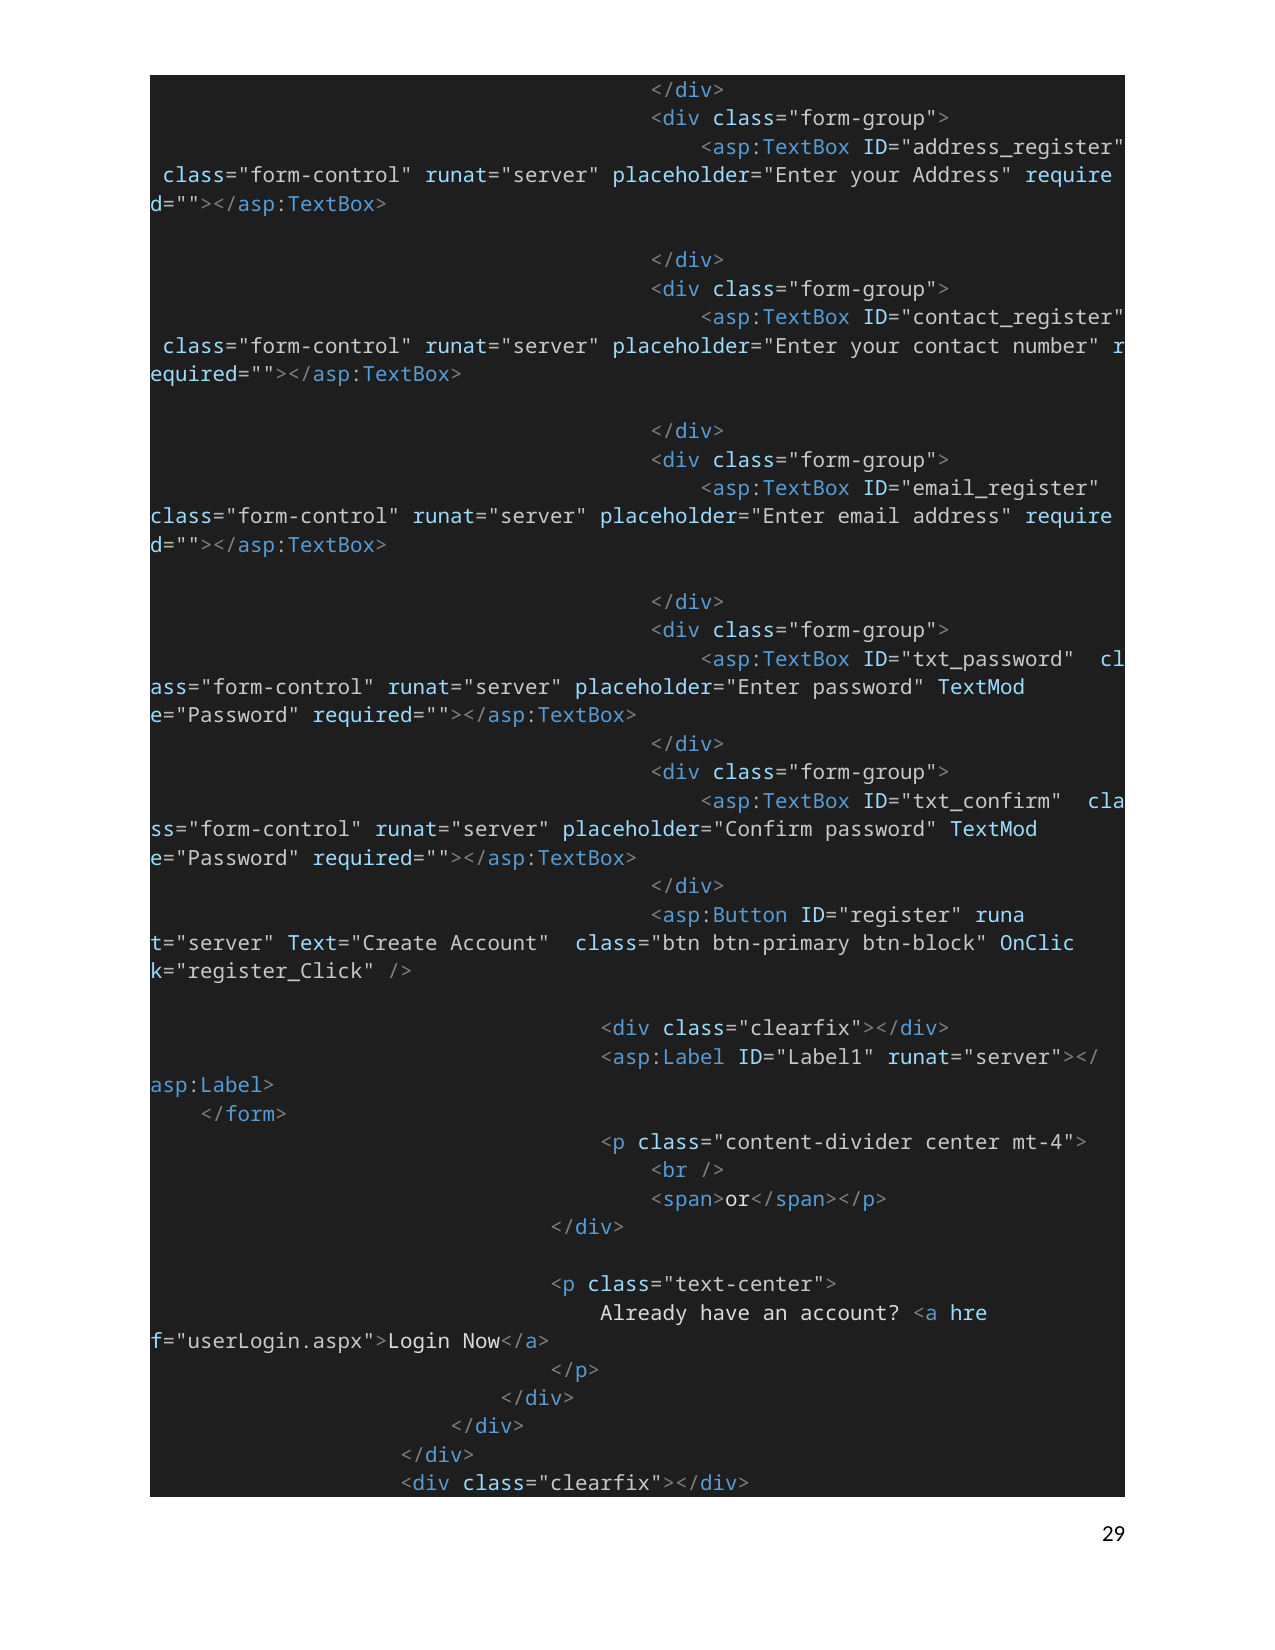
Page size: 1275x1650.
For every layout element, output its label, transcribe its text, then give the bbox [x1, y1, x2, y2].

text <div class="form-group"> [150, 274, 1125, 302]
text <br /> [150, 1156, 1125, 1184]
text </p> [150, 1355, 1125, 1383]
text </div> [150, 75, 1125, 103]
text <div class="form-group"> [150, 445, 1125, 473]
text <div class="clearfix"></div> [150, 1013, 1125, 1042]
text </div> [150, 246, 1125, 274]
text </div> [150, 416, 1125, 445]
text <asp:TextBox ID="address_register" class="form-control" runat="server" placeholder="Enter your Address" required=""></asp:TextBox> [150, 132, 1125, 217]
text </div> [150, 871, 1125, 900]
text <asp:TextBox ID="email_register" class="form-control" runat="server" placeholder="Enter email address" required=""></asp:TextBox> [150, 473, 1125, 558]
text <asp:Button ID="register" runat="server" Text="Create Account" class="btn btn-primary btn-block" OnClick="register_Click" /> [150, 900, 1125, 985]
text <asp:TextBox ID="txt_confirm" class="form-control" runat="server" placeholder="Confirm password" TextMode="Password" required=""></asp:TextBox> [150, 786, 1125, 871]
text <span>or</span></p> [150, 1184, 1125, 1212]
text <asp:TextBox ID="contact_register" class="form-control" runat="server" placeholder="Enter your contact number" required=""></asp:TextBox> [150, 302, 1125, 388]
text <asp:TextBox ID="txt_password" class="form-control" runat="server" placeholder="Enter password" TextMode="Password" required=""></asp:TextBox> [150, 644, 1125, 729]
text </div> [150, 1412, 1125, 1440]
text <div class="form-group"> [150, 103, 1125, 132]
text <div class="clearfix"></div> [150, 1468, 1125, 1497]
text </div> [150, 1212, 1125, 1241]
text <p class="text-center"> [150, 1269, 1125, 1298]
text </div> [150, 729, 1125, 757]
text </div> [150, 1383, 1125, 1412]
text <asp:Label ID="Label1" runat="server"></asp:Label> [150, 1042, 1125, 1099]
text </div> [150, 1440, 1125, 1468]
text <p class="content-divider center mt-4"> [150, 1127, 1125, 1156]
text </div> [150, 587, 1125, 615]
text <div class="form-group"> [150, 615, 1125, 644]
text <div class="form-group"> [150, 757, 1125, 786]
text </form> [150, 1099, 1125, 1127]
text Already have an account? <a href="userLogin.aspx">Login Now</a> [150, 1298, 1125, 1355]
